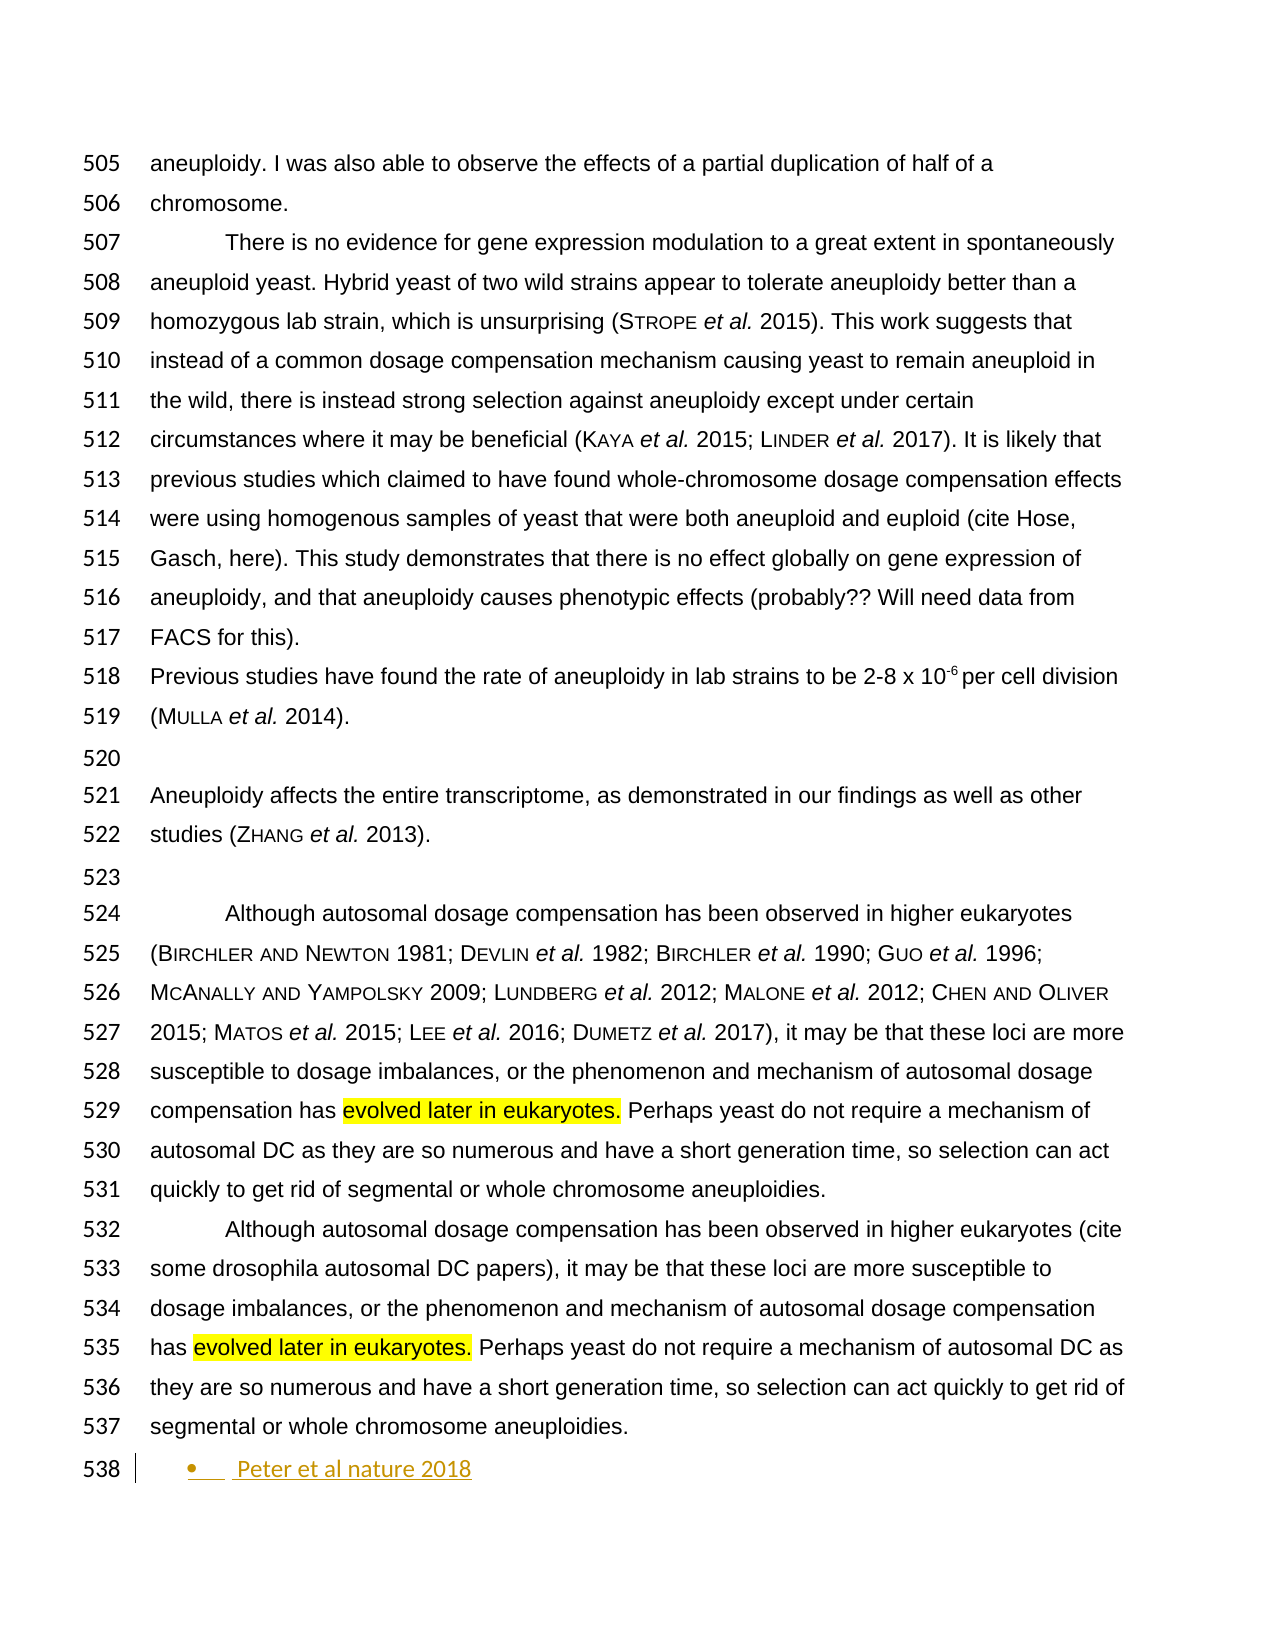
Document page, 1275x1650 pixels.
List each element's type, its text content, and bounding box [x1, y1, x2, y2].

text Although autosomal dosage compensation has been observed in higher eukaryotes (Birchler and Newton 1981; Devlin et al. 1982; Birchler et al. 1990; Guo et al. 1996; McAnally and Yampolsky 2009; Lundberg et al. 2012; Malone et al. 2012; Chen and Oliver 2015; Matos et al. 2015; Lee et al. 2016; Dumetz et al. 2017), it may be that these loci are more susceptible to dosage imbalances, or the phenomenon and mechanism of autosomal dosage compensation has evolved later in eukaryotes. Perhaps yeast do not require a mechanism of autosomal DC as they are so numerous and have a short generation time, so selection can act quickly to get rid of segmental or whole chromosome aneuploidies. [150, 900, 1125, 1203]
text Although autosomal dosage compensation has been observed in higher eukaryotes (cite some drosophila autosomal DC papers), it may be that these loci are more susceptible to dosage imbalances, or the phenomenon and mechanism of autosomal dosage compensation has evolved later in eukaryotes. Perhaps yeast do not require a mechanism of autosomal DC as they are so numerous and have a short generation time, so selection can act quickly to get rid of segmental or whole chromosome aneuploidies. [150, 1216, 1125, 1440]
text Aneuploidy affects the entire transcriptome, as demonstrated in our findings as well as other studies (Zhang et al. 2013). [150, 782, 1125, 847]
text There is no evidence for gene expression modulation to a great extent in spontaneously aneuploid yeast. Hybrid yeast of two wild strains appear to tolerate aneuploidy better than a homozygous lab strain, which is unsurprising (Strope et al. 2015). This work suggests that instead of a common dosage compensation mechanism causing yeast to remain aneuploid in the wild, there is instead strong selection against aneuploidy except under certain circumstances where it may be beneficial (Kaya et al. 2015; Linder et al. 2017). It is likely that previous studies which claimed to have found whole-chromosome dosage compensation effects were using homogenous samples of yeast that were both aneuploid and euploid (cite Hose, Gasch, here). This study demonstrates that there is no effect globally on gene expression of aneuploidy, and that aneuploidy causes phenotypic effects (probably?? Will need data from FACS for this). [150, 229, 1125, 650]
text Previous studies have found the rate of aneuploidy in lab strains to be 2-8 x 10-6 per cell division (Mulla et al. 2014). [150, 663, 1125, 729]
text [150, 150, 1125, 216]
